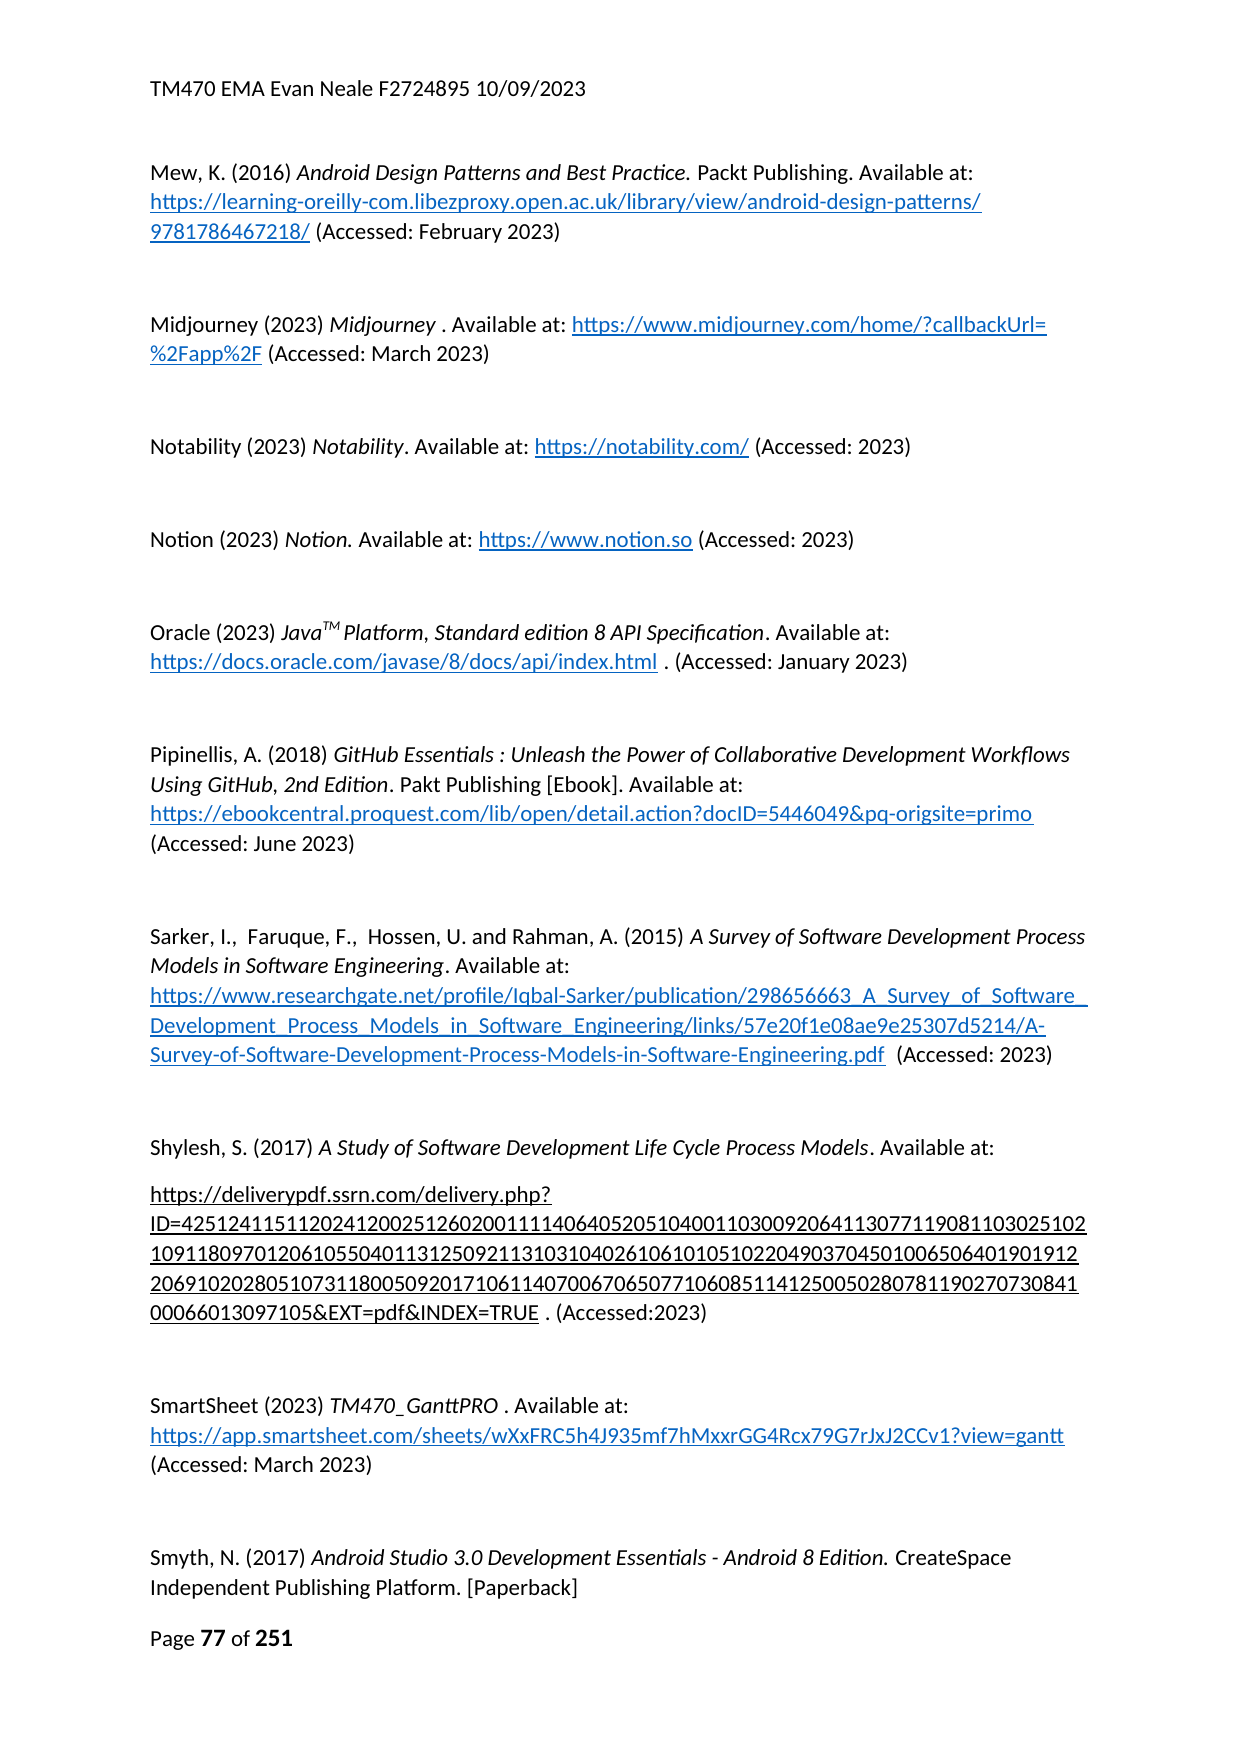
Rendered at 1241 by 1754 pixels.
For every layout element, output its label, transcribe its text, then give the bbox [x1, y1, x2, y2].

text Midjourney (2023) Midjourney . Available at: https://www.midjourney.com/home/?callbackUrl=%2Fapp%2F (Accessed: March 2023) [150, 310, 1090, 368]
text Notability (2023) Notability. Available at: https://notability.com/ (Accessed: 2023) [150, 432, 1090, 460]
text SmartSheet (2023) TM470_GanttPRO . Available at: https://app.smartsheet.com/sheets/wXxFRC5h4J935mf7hMxxrGG4Rcx79G7rJxJ2CCv1?view=gantt (Accessed: March 2023) [150, 1391, 1090, 1478]
text https://deliverypdf.ssrn.com/delivery.php?ID=425124115112024120025126020011114064052051040011030092064113077119081103025102109118097012061055040113125092113103104026106101051022049037045010065064019019122069102028051073118005092017106114070067065077106085114125005028078119027073084100066013097105&EXT=pdf&INDEX=TRUE . (Accessed:2023) [150, 1180, 1090, 1326]
text Mew, K. (2016) Android Design Patterns and Best Practice. Packt Publishing. Available at: https://learning-oreilly-com.libezproxy.open.ac.uk/library/view/android-design-patterns/9781786467218/ (Accessed: February 2023) [150, 158, 1090, 245]
text Shylesh, S. (2017) A Study of Software Development Life Cycle Process Models. Available at: [150, 1133, 1090, 1161]
text Sarker, I., Faruque, F., Hossen, U. and Rahman, A. (2015) A Survey of Software Development Process Models in Software Engineering. Available at: https://www.researchgate.net/profile/Iqbal-Sarker/publication/298656663_A_Survey_of_Software_Development_Process_Models_in_Software_Engineering/links/57e20f1e08ae9e25307d5214/A-Survey-of-Software-Development-Process-Models-in-Software-Engineering.pdf (Accessed: 2023) [150, 922, 1090, 1069]
text Pipinellis, A. (2018) GitHub Essentials : Unleash the Power of Collaborative Development Workflows Using GitHub, 2nd Edition. Pakt Publishing [Ebook]. Available at: https://ebookcentral.proquest.com/lib/open/detail.action?docID=5446049&pq-origsite=primo (Accessed: June 2023) [150, 740, 1090, 857]
text Smyth, N. (2017) Android Studio 3.0 Development Essentials - Android 8 Edition. CreateSpace Independent Publishing Platform. [Paperback] [150, 1543, 1090, 1601]
text Notion (2023) Notion. Available at: https://www.notion.so (Accessed: 2023) [150, 525, 1090, 553]
text Oracle (2023) JavaTM Platform, Standard edition 8 API Specification. Available at: https://docs.oracle.com/javase/8/docs/api/index.html . (Accessed: January 2023) [150, 618, 1090, 675]
